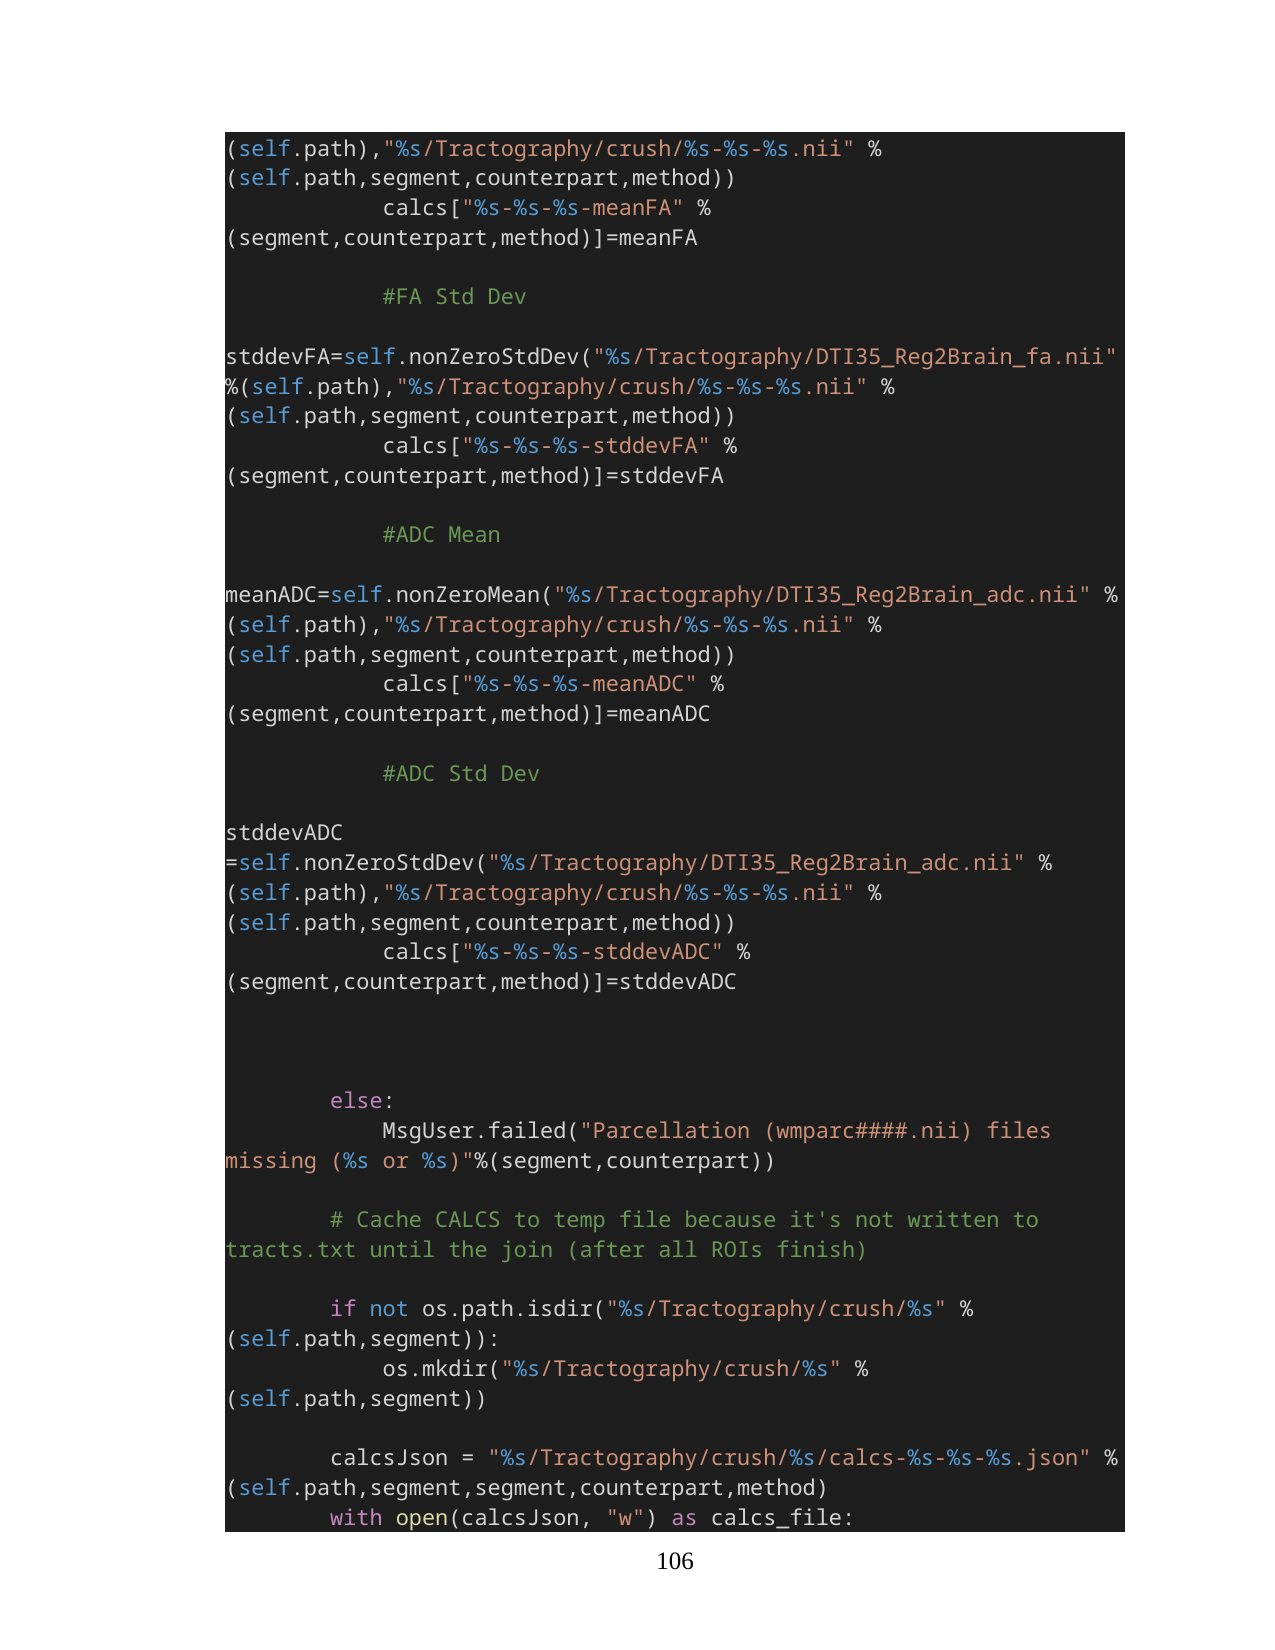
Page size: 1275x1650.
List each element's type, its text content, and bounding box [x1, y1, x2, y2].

text with open(calcsJson, "w") as calcs_file: [225, 1502, 1125, 1532]
text # Cache CALCS to temp file because it's not written to tracts.txt until the join (after all ROIs finish) [225, 1204, 1125, 1264]
text else: [225, 1085, 1125, 1115]
text stddevADC=self.nonZeroStdDev("%s/Tractography/DTI35_Reg2Brain_adc.nii" %(self.path),"%s/Tractography/crush/%s-%s-%s.nii" %(self.path,segment,counterpart,method)) [225, 787, 1125, 936]
text calcsJson = "%s/Tractography/crush/%s/calcs-%s-%s-%s.json" % (self.path,segment,segment,counterpart,method) [225, 1442, 1125, 1502]
text calcs["%s-%s-%s-meanFA" %(segment,counterpart,method)]=meanFA [225, 192, 1125, 252]
text if not os.path.isdir("%s/Tractography/crush/%s" % (self.path,segment)): [225, 1293, 1125, 1353]
text calcs["%s-%s-%s-stddevFA" %(segment,counterpart,method)]=stddevFA [225, 430, 1125, 490]
text #ADC Std Dev [225, 758, 1125, 787]
text meanADC=self.nonZeroMean("%s/Tractography/DTI35_Reg2Brain_adc.nii" %(self.path),"%s/Tractography/crush/%s-%s-%s.nii" %(self.path,segment,counterpart,method)) [225, 549, 1125, 668]
text calcs["%s-%s-%s-stddevADC" %(segment,counterpart,method)]=stddevADC [225, 936, 1125, 996]
text os.mkdir("%s/Tractography/crush/%s" % (self.path,segment)) [225, 1353, 1125, 1412]
text stddevFA=self.nonZeroStdDev("%s/Tractography/DTI35_Reg2Brain_fa.nii" %(self.path),"%s/Tractography/crush/%s-%s-%s.nii" %(self.path,segment,counterpart,method)) [225, 311, 1125, 430]
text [225, 132, 1125, 192]
text MsgUser.failed("Parcellation (wmparc####.nii) files missing (%s or %s)"%(segment,counterpart)) [225, 1115, 1125, 1174]
text #ADC Mean [225, 519, 1125, 549]
text #FA Std Dev [225, 281, 1125, 311]
text calcs["%s-%s-%s-meanADC" %(segment,counterpart,method)]=meanADC [225, 668, 1125, 728]
